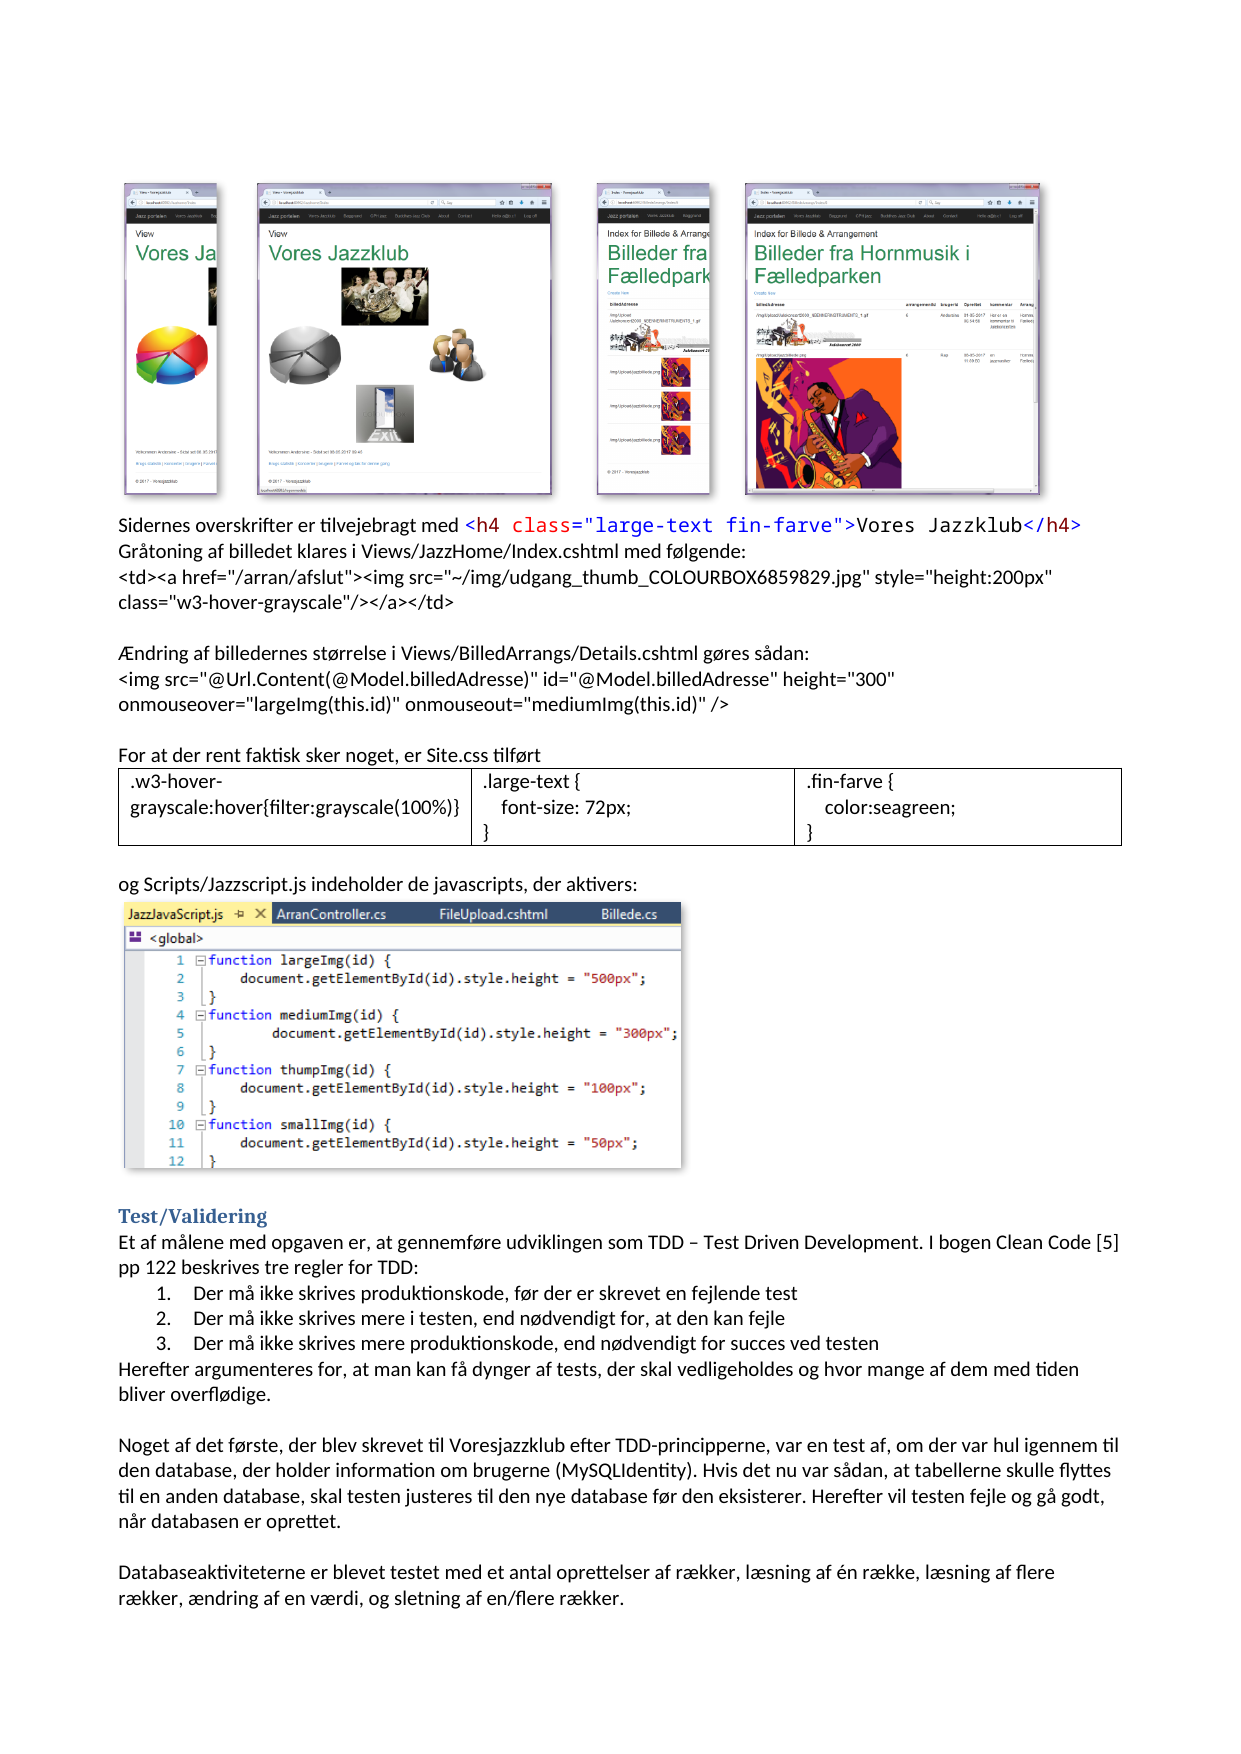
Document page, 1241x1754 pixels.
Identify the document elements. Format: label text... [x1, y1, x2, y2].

text For at der rent faktisk sker noget, er Site.css tilført [118, 742, 1122, 767]
list Der må ikke skrives produktionskode, før der er skrevet en fejlende test [156, 1280, 1122, 1305]
text Herefter argumenteres for, at man kan få dynger af tests, der skal vedligeholdes og hvor mange af dem med tiden bliver overflødige. [118, 1356, 1122, 1407]
table_header .fin-farve { color:seagreen; } [795, 769, 1121, 845]
picture [124, 902, 681, 1168]
picture [124, 183, 217, 495]
text <td><a href="/arran/afslut"><img src="~/img/udgang_thumb_COLOURBOX6859829.jpg" style="height:200px" class="w3-hover-grayscale"/></a></td> [118, 564, 1122, 615]
text Sidernes overskrifter er tilvejebragt med <h4 class="large-text fin-farve">Vores Jazzklub</h4> [118, 512, 1122, 539]
picture [745, 183, 1040, 495]
subtitle Test/Validering [118, 1205, 1122, 1229]
text Ændring af billedernes størrelse i Views/BilledArrangs/Details.cshtml gøres sådan: [118, 640, 1122, 666]
table_header .w3-hover-grayscale:hover{filter:grayscale(100%)} [119, 769, 471, 845]
picture [596, 183, 710, 495]
text Noget af det første, der blev skrevet til Voresjazzklub efter TDD-principperne, var en test af, om der var hul igennem til den database, der holder information om brugerne (MySQLIdentity). Hvis det nu var sådan, at tabellerne skulle flyttes til en anden database, skal testen justeres til den nye database før den eksisterer. Herefter vil testen fejle og gå godt, når databasen er oprettet. [118, 1432, 1122, 1534]
list Der må ikke skrives mere produktionskode, end nødvendigt for succes ved testen [156, 1331, 1122, 1356]
list Der må ikke skrives mere i testen, end nødvendigt for, at den kan fejle [156, 1305, 1122, 1331]
text Gråtoning af billedet klares i Views/JazzHome/Index.cshtml med følgende: [118, 539, 1122, 564]
table_header .large-text { font-size: 72px; } [472, 769, 794, 845]
text <img src="@Url.Content(@Model.billedAdresse)" id="@Model.billedAdresse" height="300" onmouseover="largeImg(this.id)" onmouseout="mediumImg(this.id)" /> [118, 666, 1122, 717]
text og Scripts/Jazzscript.js indeholder de javascripts, der aktivers: [118, 871, 1122, 897]
picture [257, 183, 552, 495]
text Et af målene med opgaven er, at gennemføre udviklingen som TDD – Test Driven Development. I bogen Clean Code [5] pp 122 beskrives tre regler for TDD: [118, 1229, 1122, 1280]
text Databaseaktiviteterne er blevet testet med et antal oprettelser af rækker, læsning af én række, læsning af flere rækker, ændring af en værdi, og sletning af en/flere rækker. [118, 1559, 1122, 1610]
